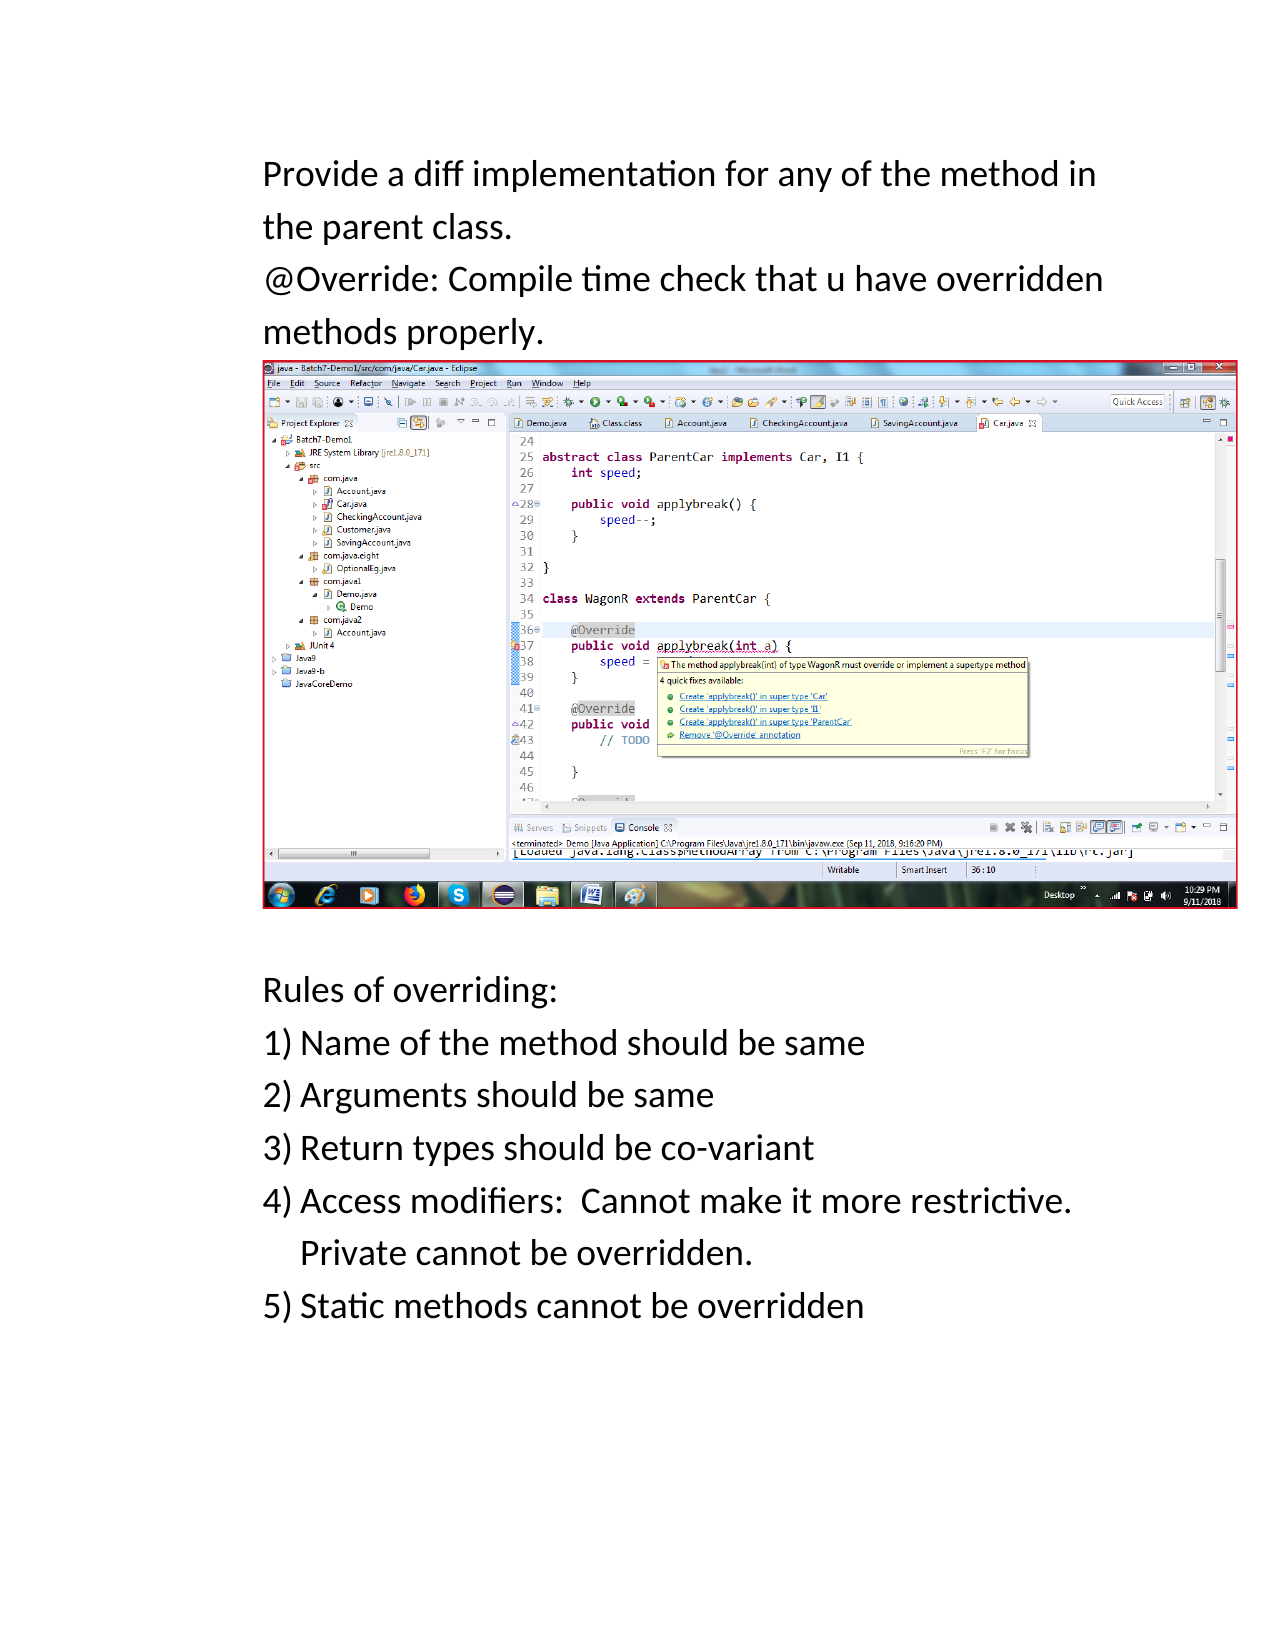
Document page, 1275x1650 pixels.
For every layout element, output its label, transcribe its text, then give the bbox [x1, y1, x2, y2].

picture [262, 360, 1238, 909]
list Access modifiers: Cannot make it more restrictive. Private cannot be overridden. [262, 1177, 1125, 1275]
list Return types should be co-variant [262, 1124, 1125, 1170]
list Name of the method should be same [262, 1018, 1125, 1064]
list Rules of overriding: [262, 966, 1125, 1012]
list Static methods cannot be overridden [262, 1282, 1125, 1328]
list @Override: Compile time check that u have overridden methods properly. [262, 255, 1125, 354]
list Provide a diff implementation for any of the method in the parent class. [262, 150, 1125, 248]
list Arguments should be same [262, 1071, 1125, 1117]
